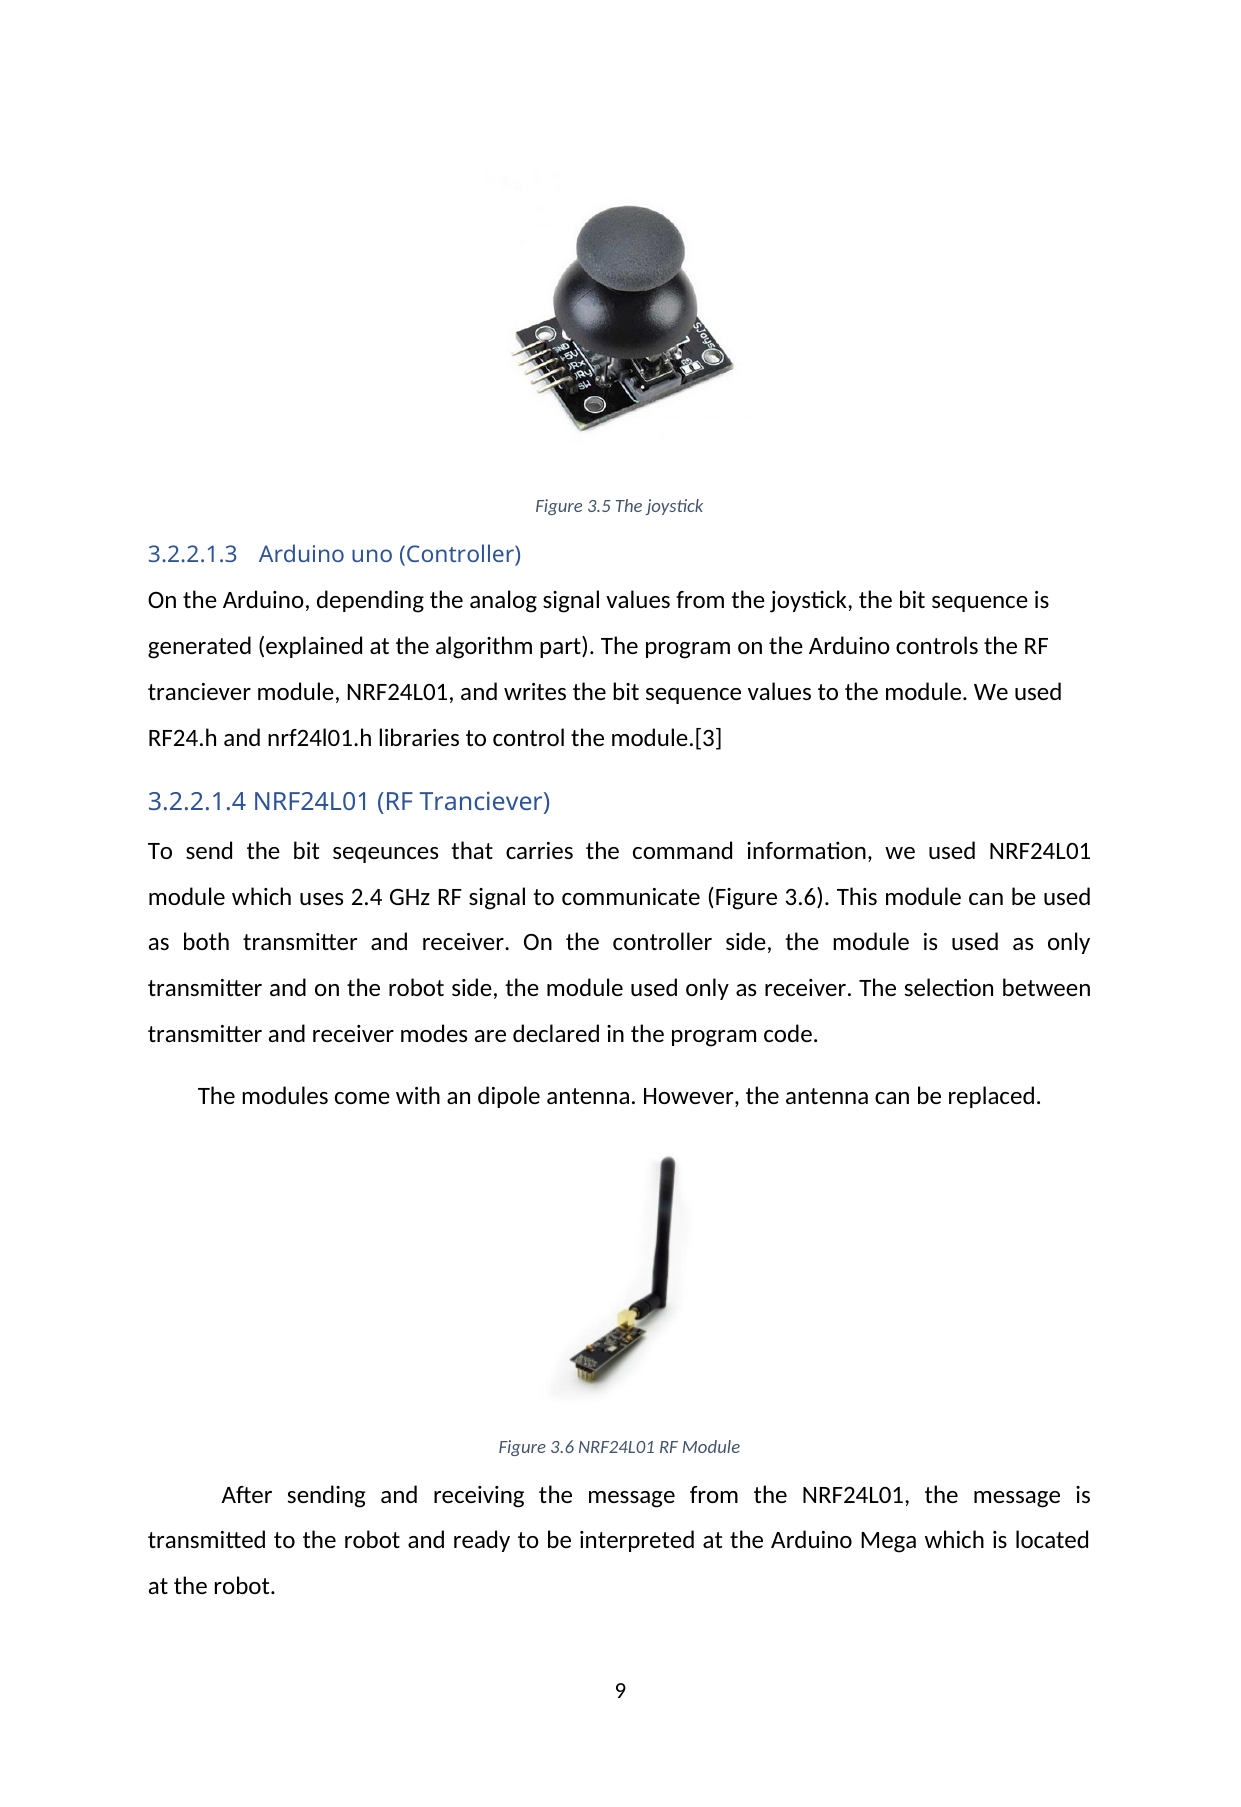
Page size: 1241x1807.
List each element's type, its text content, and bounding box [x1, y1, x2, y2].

text The modules come with an dipole antenna. However, the antenna can be replaced. [148, 1080, 1093, 1404]
text On the Arduino, depending the analog signal values from the joystick, the bit sequence is generated (explained at the algorithm part). The program on the Arduino controls the RF tranciever module, NRF24L01, and writes the bit sequence values to the module. We used RF24.h and nrf24l01.h libraries to control the module.[3] [148, 584, 1093, 752]
text After sending and receiving the message from the NRF24L01, the message is transmitted to the robot and ready to be interpreted at the Arduino Mega which is located at the robot. [148, 1479, 1093, 1601]
text Figure 3.5 The joystick [148, 494, 1093, 517]
subtitle Arduino uno (Controller) [148, 538, 1093, 569]
picture [512, 1125, 729, 1405]
text Figure 3.6 NRF24L01 RF Module [148, 1435, 1093, 1458]
text To send the bit seqeunces that carries the command information, we used NRF24L01 module which uses 2.4 GHz RF signal to communicate (Figure 3.6). This module can be used as both transmitter and receiver. On the controller side, the module is used as only transmitter and on the robot side, the module used only as receiver. The selection between transmitter and receiver modes are declared in the program code. [148, 835, 1093, 1048]
picture [453, 147, 787, 464]
subtitle NRF24L01 (RF Tranciever) [148, 784, 1093, 818]
